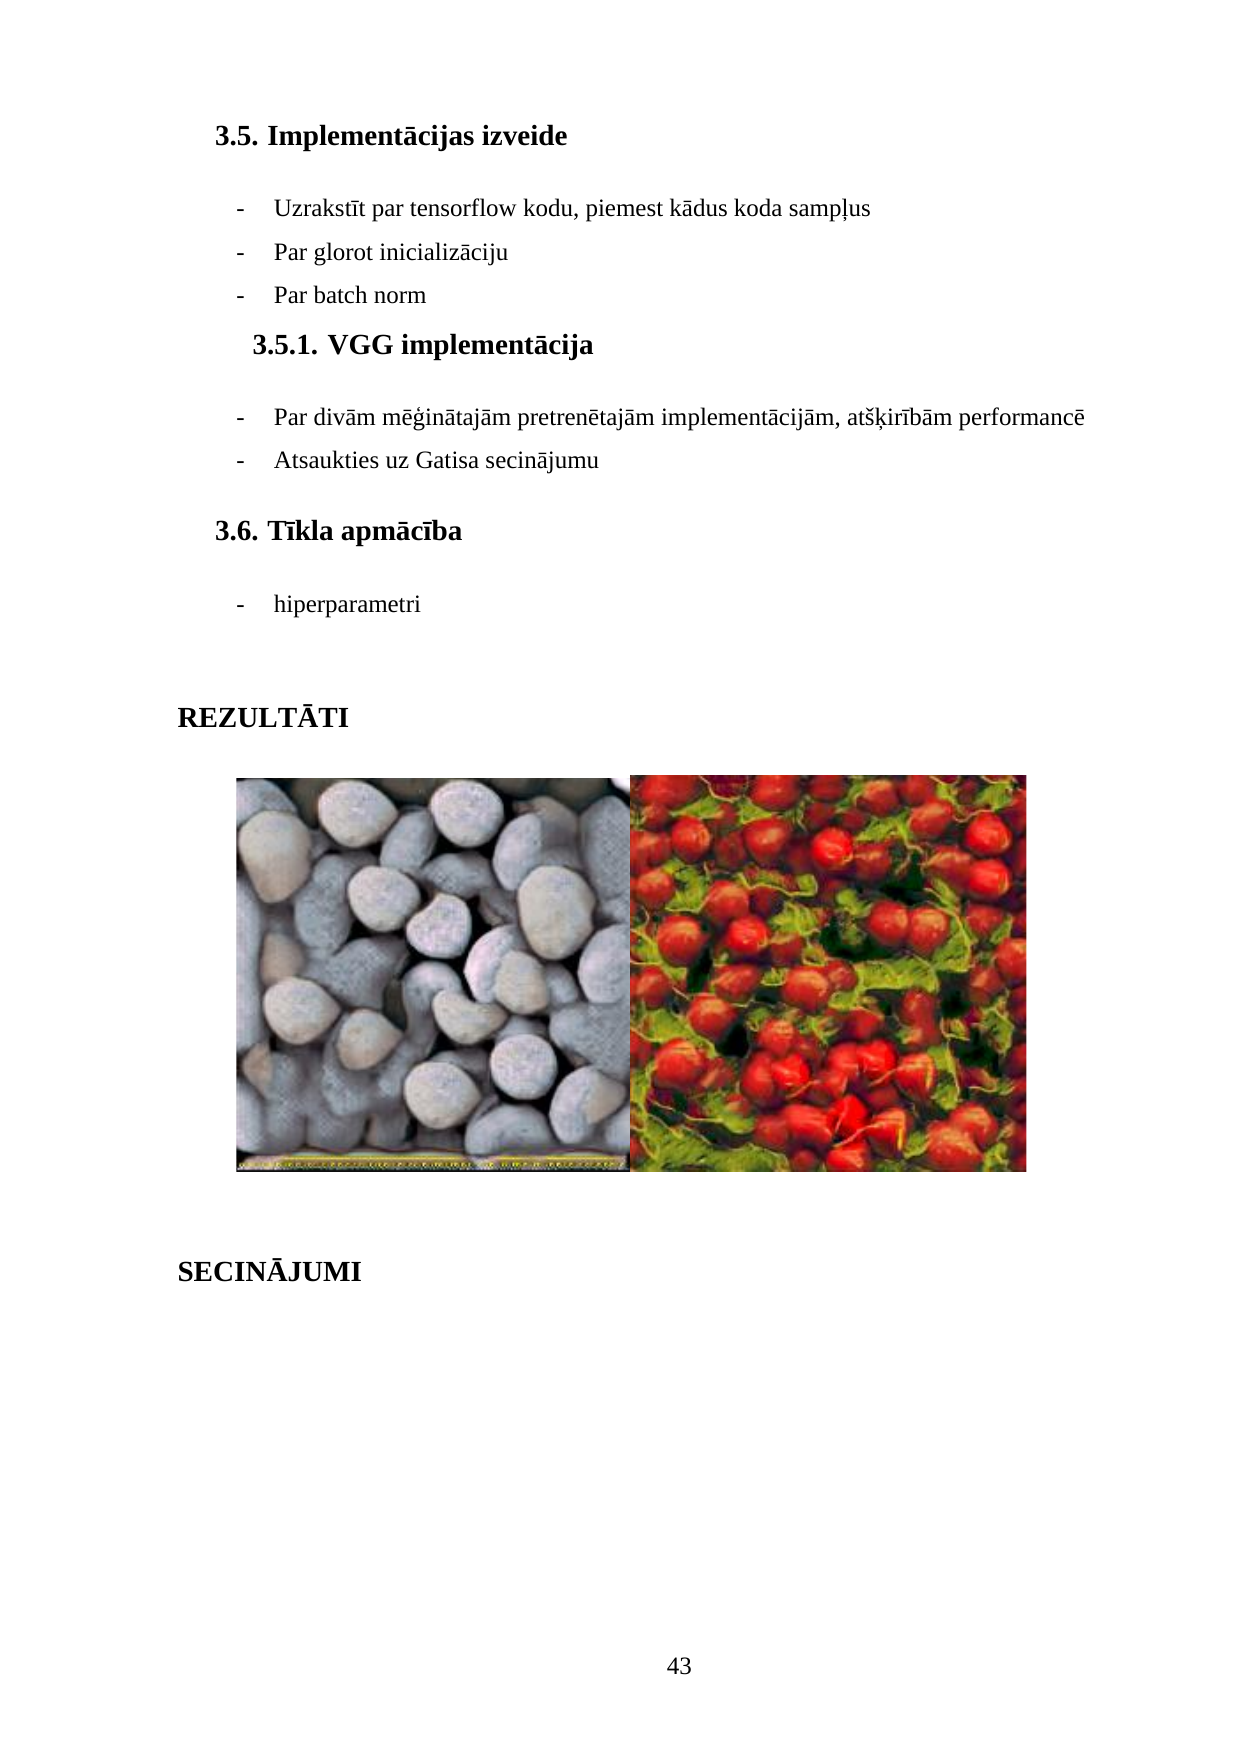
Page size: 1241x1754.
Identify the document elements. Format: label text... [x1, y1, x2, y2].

subtitle Rezultāti [177, 700, 1122, 734]
list Atsaukties uz Gatisa secinājumu [236, 445, 1122, 474]
subtitle VGG implementācija [252, 327, 1122, 361]
list Uzrakstīt par tensorflow kodu, piemest kādus koda sampļus [236, 193, 1122, 222]
list hiperparametri [236, 589, 1122, 618]
list Par divām mēģinātajām pretrenētajām implementācijām, atšķirībām performancē [236, 402, 1122, 431]
subtitle Implementācijas izveide [215, 118, 1122, 152]
picture [236, 775, 1027, 1172]
subtitle Secinājumi [177, 1254, 1122, 1288]
list Par batch norm [236, 280, 1122, 308]
subtitle Tīkla apmācība [215, 513, 1122, 547]
list Par glorot inicializāciju [236, 237, 1122, 265]
